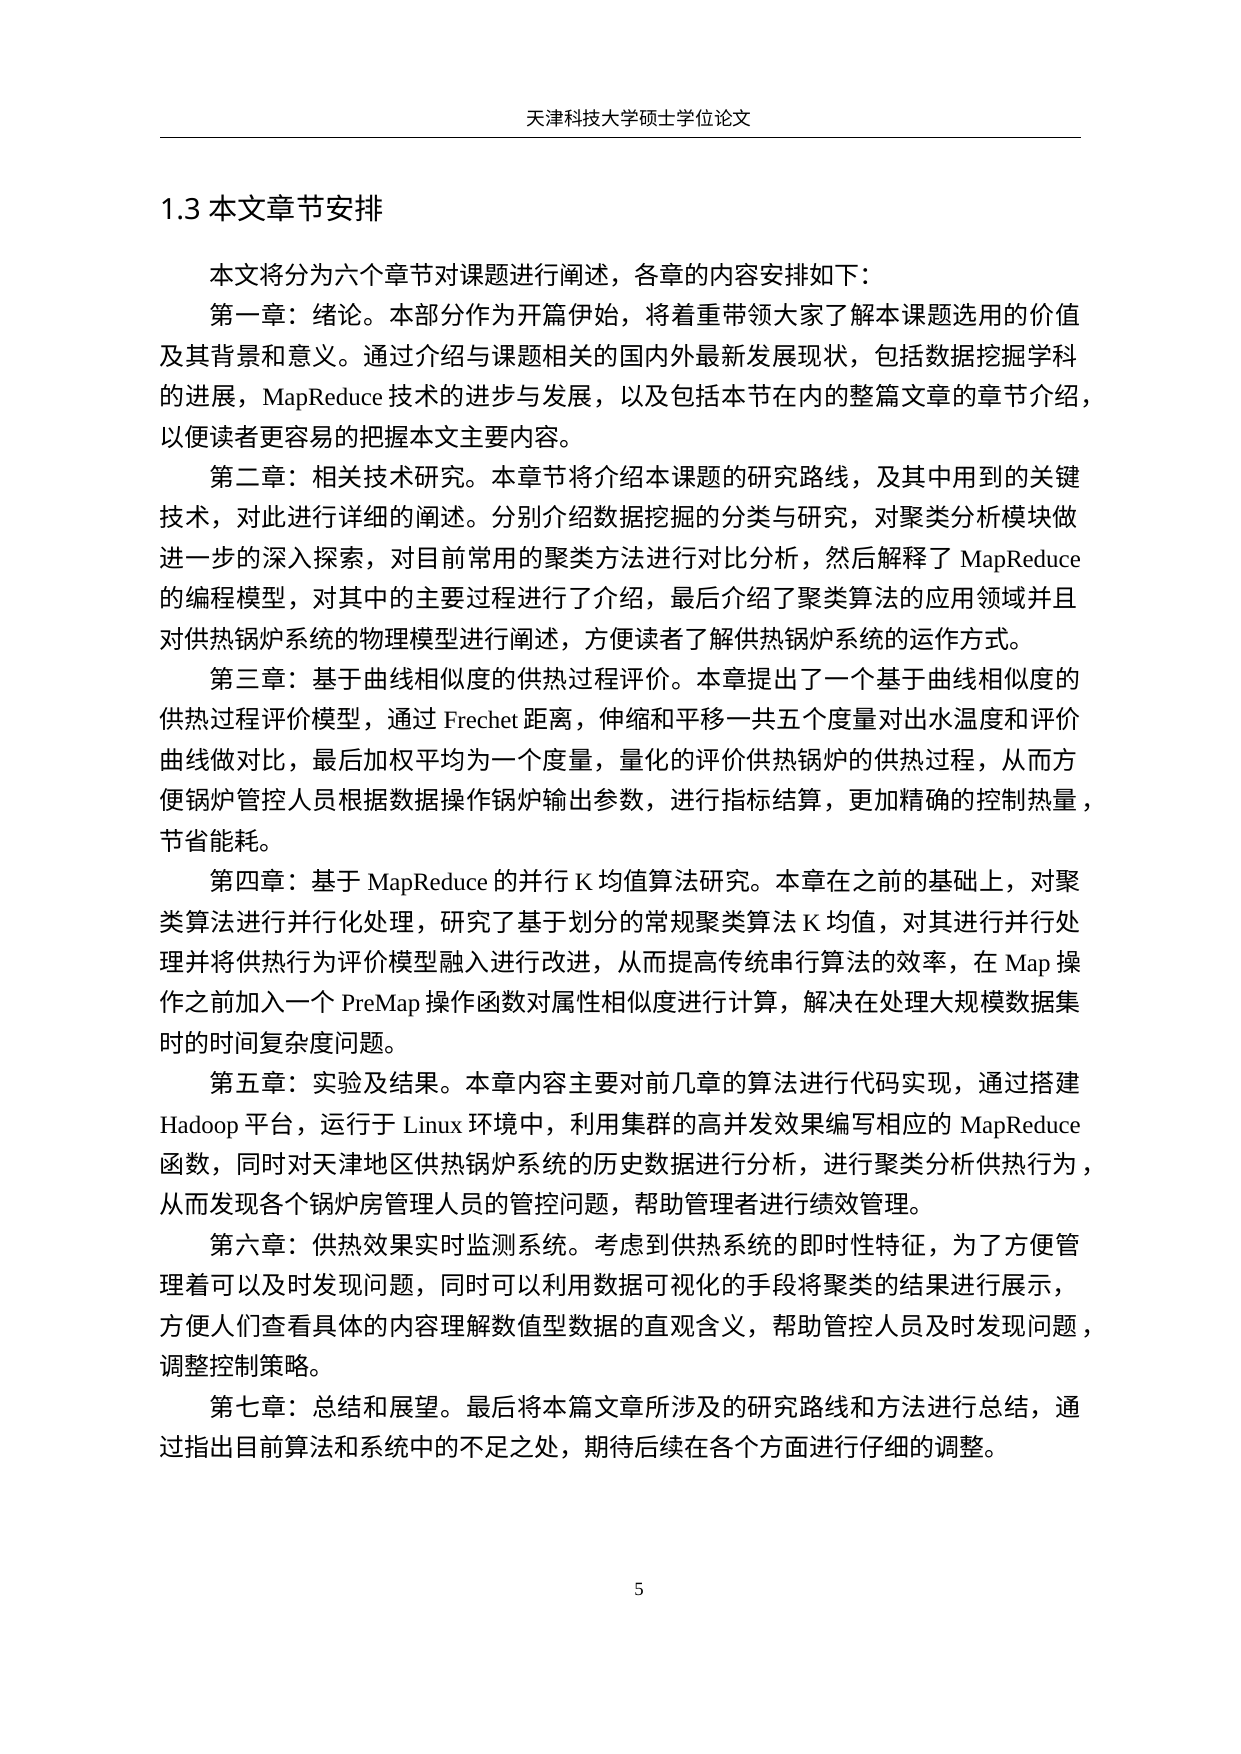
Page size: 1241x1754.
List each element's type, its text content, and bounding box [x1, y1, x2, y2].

text 第五章：实验及结果。本章内容主要对前几章的算法进行代码实现，通过搭建Hadoop平台，运行于Linux环境中，利用集群的高并发效果编写相应的MapReduce函数，同时对天津地区供热锅炉系统的历史数据进行分析，进行聚类分析供热行为，从而发现各个锅炉房管理人员的管控问题，帮助管理者进行绩效管理。 [159, 1062, 1081, 1223]
text 第三章：基于曲线相似度的供热过程评价。本章提出了一个基于曲线相似度的供热过程评价模型，通过Frechet距离，伸缩和平移一共五个度量对出水温度和评价曲线做对比，最后加权平均为一个度量，量化的评价供热锅炉的供热过程，从而方便锅炉管控人员根据数据操作锅炉输出参数，进行指标结算，更加精确的控制热量，节省能耗。 [159, 657, 1081, 859]
text 第二章：相关技术研究。本章节将介绍本课题的研究路线，及其中用到的关键技术，对此进行详细的阐述。分别介绍数据挖掘的分类与研究，对聚类分析模块做进一步的深入探索，对目前常用的聚类方法进行对比分析，然后解释了MapReduce的编程模型，对其中的主要过程进行了介绍，最后介绍了聚类算法的应用领域并且对供热锅炉系统的物理模型进行阐述，方便读者了解供热锅炉系统的运作方式。 [159, 455, 1081, 657]
text 第七章：总结和展望。最后将本篇文章所涉及的研究路线和方法进行总结，通过指出目前算法和系统中的不足之处，期待后续在各个方面进行仔细的调整。 [159, 1385, 1081, 1466]
text 本文将分为六个章节对课题进行阐述，各章的内容安排如下： [159, 253, 1081, 294]
subtitle 1.3 本文章节安排 [159, 166, 1081, 247]
text 第一章：绪论。本部分作为开篇伊始，将着重带领大家了解本课题选用的价值及其背景和意义。通过介绍与课题相关的国内外最新发展现状，包括数据挖掘学科的进展，MapReduce技术的进步与发展，以及包括本节在内的整篇文章的章节介绍，以便读者更容易的把握本文主要内容。 [159, 294, 1081, 455]
text 第六章：供热效果实时监测系统。考虑到供热系统的即时性特征，为了方便管理着可以及时发现问题，同时可以利用数据可视化的手段将聚类的结果进行展示，方便人们查看具体的内容理解数值型数据的直观含义，帮助管控人员及时发现问题，调整控制策略。 [159, 1223, 1081, 1385]
text 第四章：基于MapReduce的并行K均值算法研究。本章在之前的基础上，对聚类算法进行并行化处理，研究了基于划分的常规聚类算法K均值，对其进行并行处理并将供热行为评价模型融入进行改进，从而提高传统串行算法的效率，在Map操作之前加入一个PreMap操作函数对属性相似度进行计算，解决在处理大规模数据集时的时间复杂度问题。 [159, 859, 1081, 1062]
